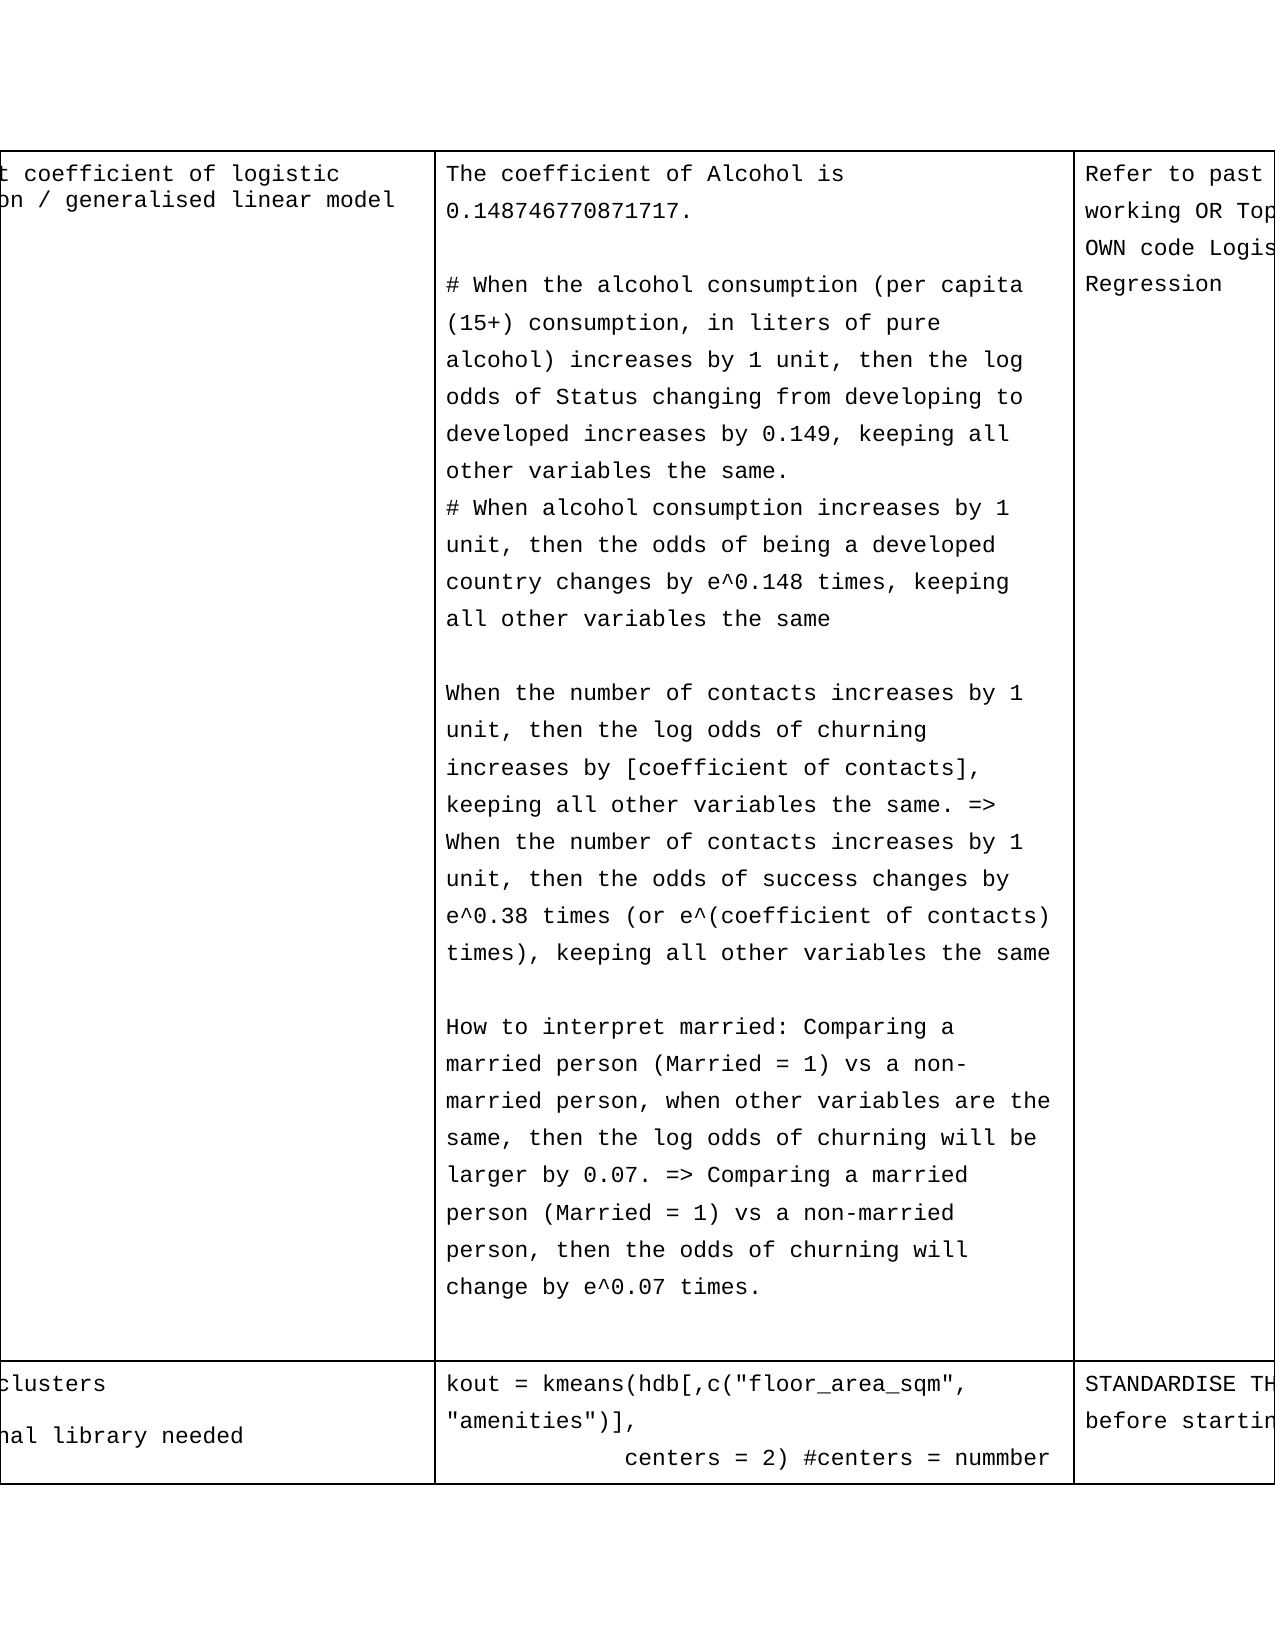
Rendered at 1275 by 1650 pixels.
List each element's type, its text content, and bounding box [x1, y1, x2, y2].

table_cell The coefficient of Alcohol is 0.148746770871717. # When the alcohol consumption (per capita (15+) consumption, in liters of pure alcohol) increases by 1 unit, then the log odds of Status changing from developing to developed increases by 0.149, keeping all other variables the same. # When alcohol consumption increases by 1 unit, then the odds of being a developed country changes by e^0.148 times, keeping all other variables the same When the number of contacts increases by 1 unit, then the log odds of churning increases by [coefficient of contacts], keeping all other variables the same. => When the number of contacts increases by 1 unit, then the odds of success changes by e^0.38 times (or e^(coefficient of contacts) times), keeping all other variables the same How to interpret married: Comparing a married person (Married = 1) vs a non-married person, when other variables are the same, then the log odds of churning will be larger by 0.07. => Comparing a married person (Married = 1) vs a non-married person, then the odds of churning will change by e^0.07 times. [436, 152, 1073, 1360]
table_cell Interpret coefficient of logistic regression / generalised linear model [1, 152, 434, 1360]
table_cell Refer to past year paper working OR Topic-7-MY OWN code Logistic Regression [1075, 152, 1274, 1360]
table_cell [436, 1362, 1073, 1483]
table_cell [1, 1362, 434, 1483]
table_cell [1075, 1362, 1274, 1483]
